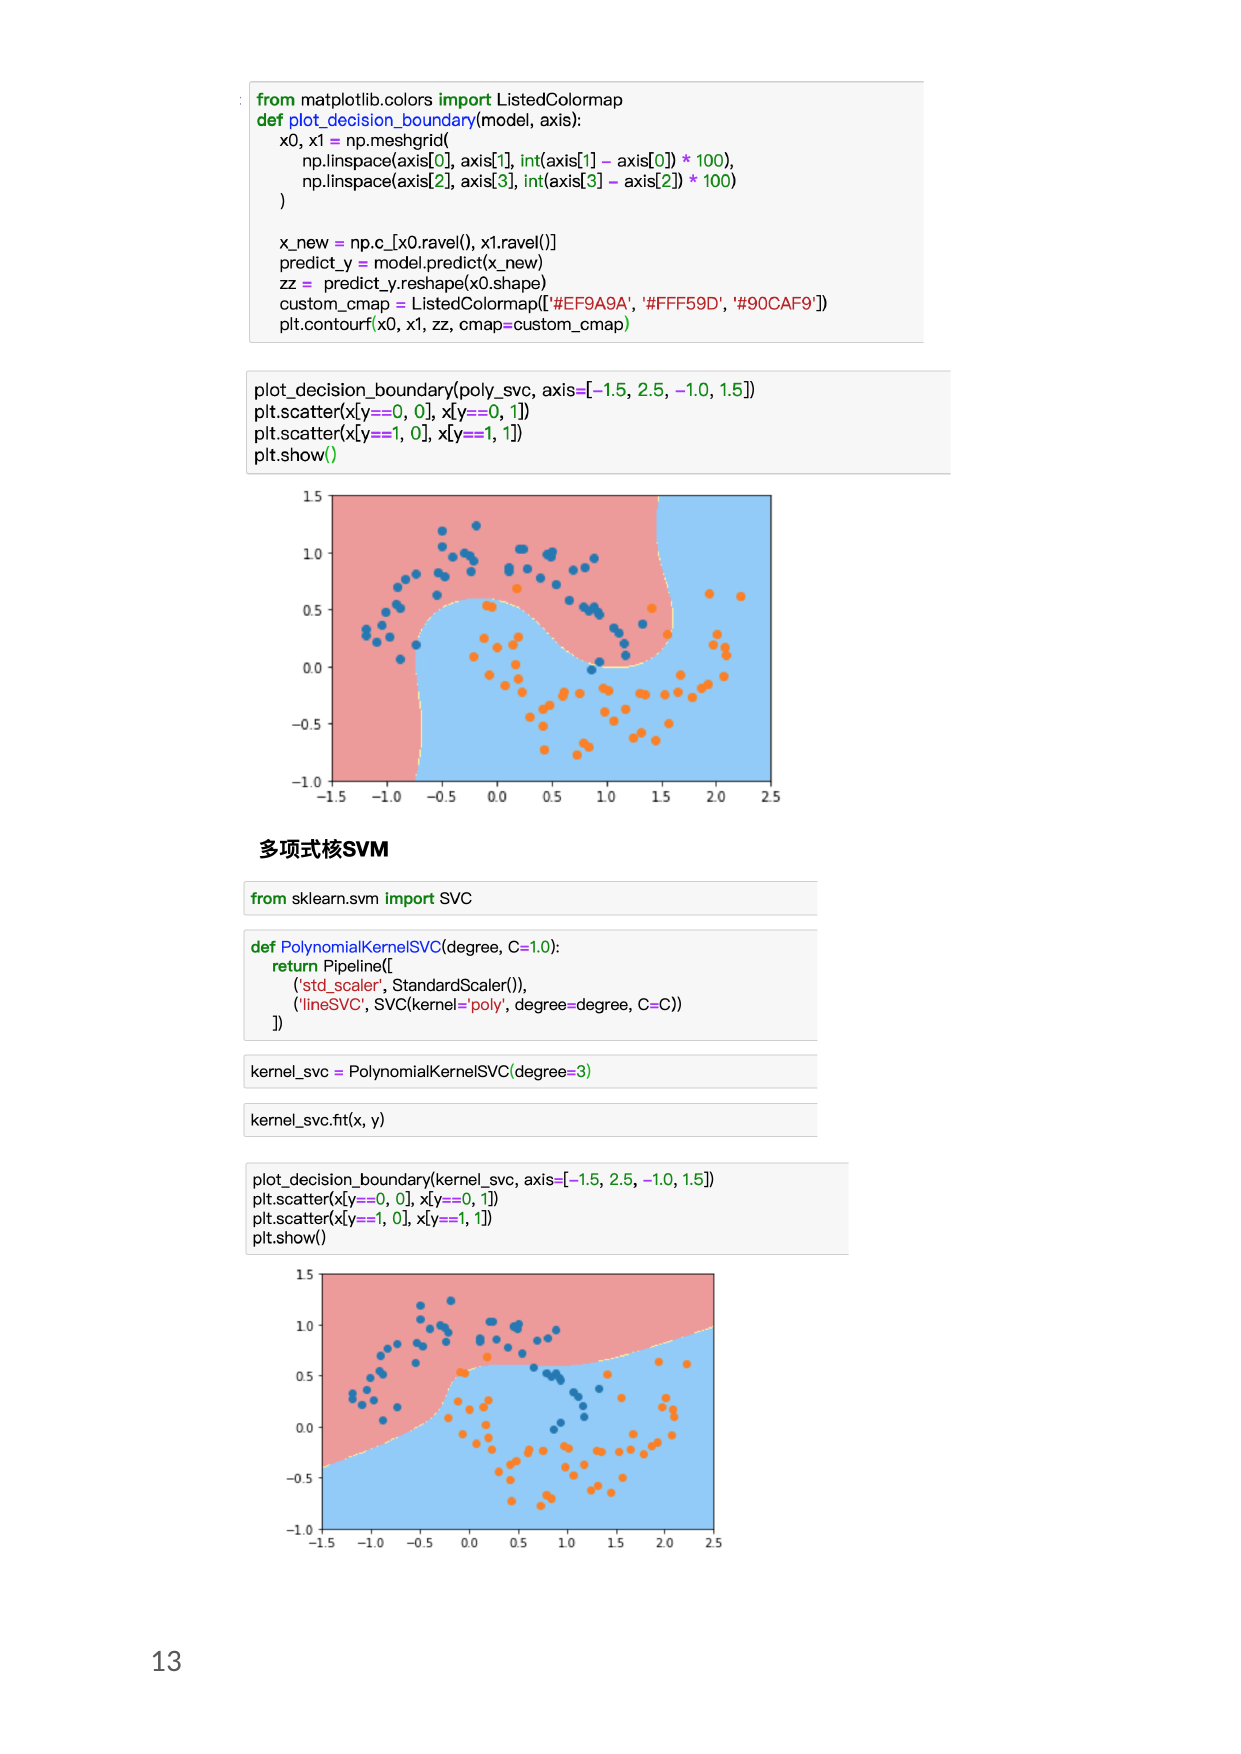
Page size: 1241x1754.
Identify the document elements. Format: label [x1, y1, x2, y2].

picture [240, 364, 951, 817]
picture [240, 75, 924, 349]
picture [240, 832, 818, 1142]
picture [240, 1157, 849, 1554]
